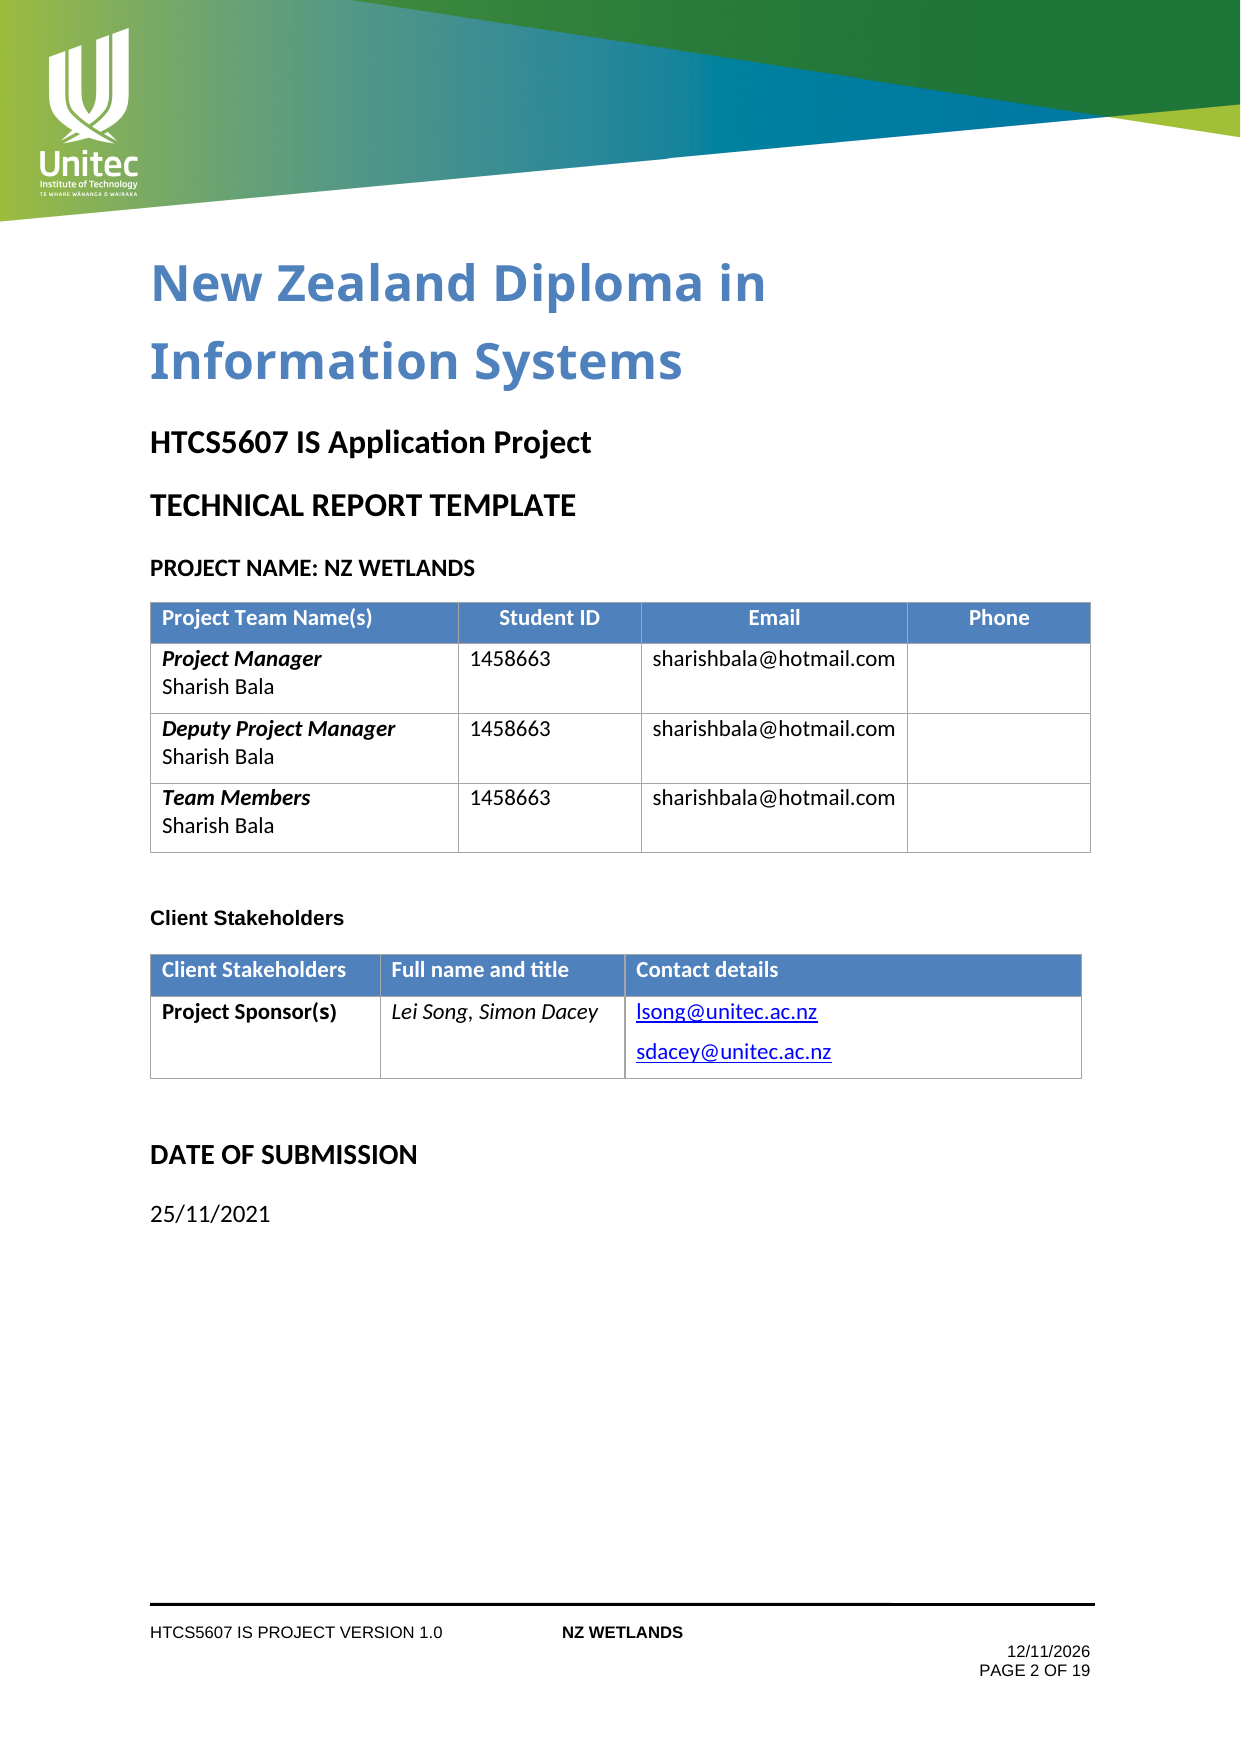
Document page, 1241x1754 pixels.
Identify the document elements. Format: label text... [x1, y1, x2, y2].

text 25/11/2021 [150, 1198, 1090, 1228]
text DATE OF SUBMISSION [150, 1136, 1090, 1172]
table_header Full name and title [381, 955, 624, 996]
table_cell sharishbala@hotmail.com [642, 714, 907, 782]
picture [0, 0, 1241, 238]
table_cell Lei Song, Simon Dacey [381, 997, 624, 1078]
table_cell sharishbala@hotmail.com [642, 784, 907, 852]
text HTCS5607 IS Application Project [150, 421, 1090, 462]
table_header Client Stakeholders [151, 955, 380, 996]
table_cell lsong@unitec.ac.nz sdacey@unitec.ac.nz [626, 997, 1081, 1078]
table_cell [908, 644, 1090, 713]
table_cell 1458663 [459, 784, 641, 852]
table_cell Project Manager Sharish Bala [151, 644, 458, 713]
text TECHNICAL REPORT TEMPLATE [150, 484, 1090, 525]
table_cell [908, 784, 1090, 852]
text Client Stakeholders [150, 906, 1090, 930]
table_header Phone [908, 603, 1090, 643]
table_header Contact details [626, 955, 1081, 996]
table_header Project Team Name(s) [151, 603, 458, 643]
table_cell Deputy Project Manager Sharish Bala [151, 714, 458, 782]
table_cell Team Members Sharish Bala [151, 784, 458, 852]
table_cell 1458663 [459, 644, 641, 713]
table_header Student ID [459, 603, 641, 643]
table_header Email [642, 603, 907, 643]
text New Zealand Diploma in Information Systems [150, 192, 1090, 394]
table_cell sharishbala@hotmail.com [642, 644, 907, 713]
table_cell [908, 714, 1090, 782]
text Project Name: NZ Wetlands [150, 552, 1090, 583]
table_cell Project Sponsor(s) [151, 997, 380, 1078]
table_cell 1458663 [459, 714, 641, 782]
